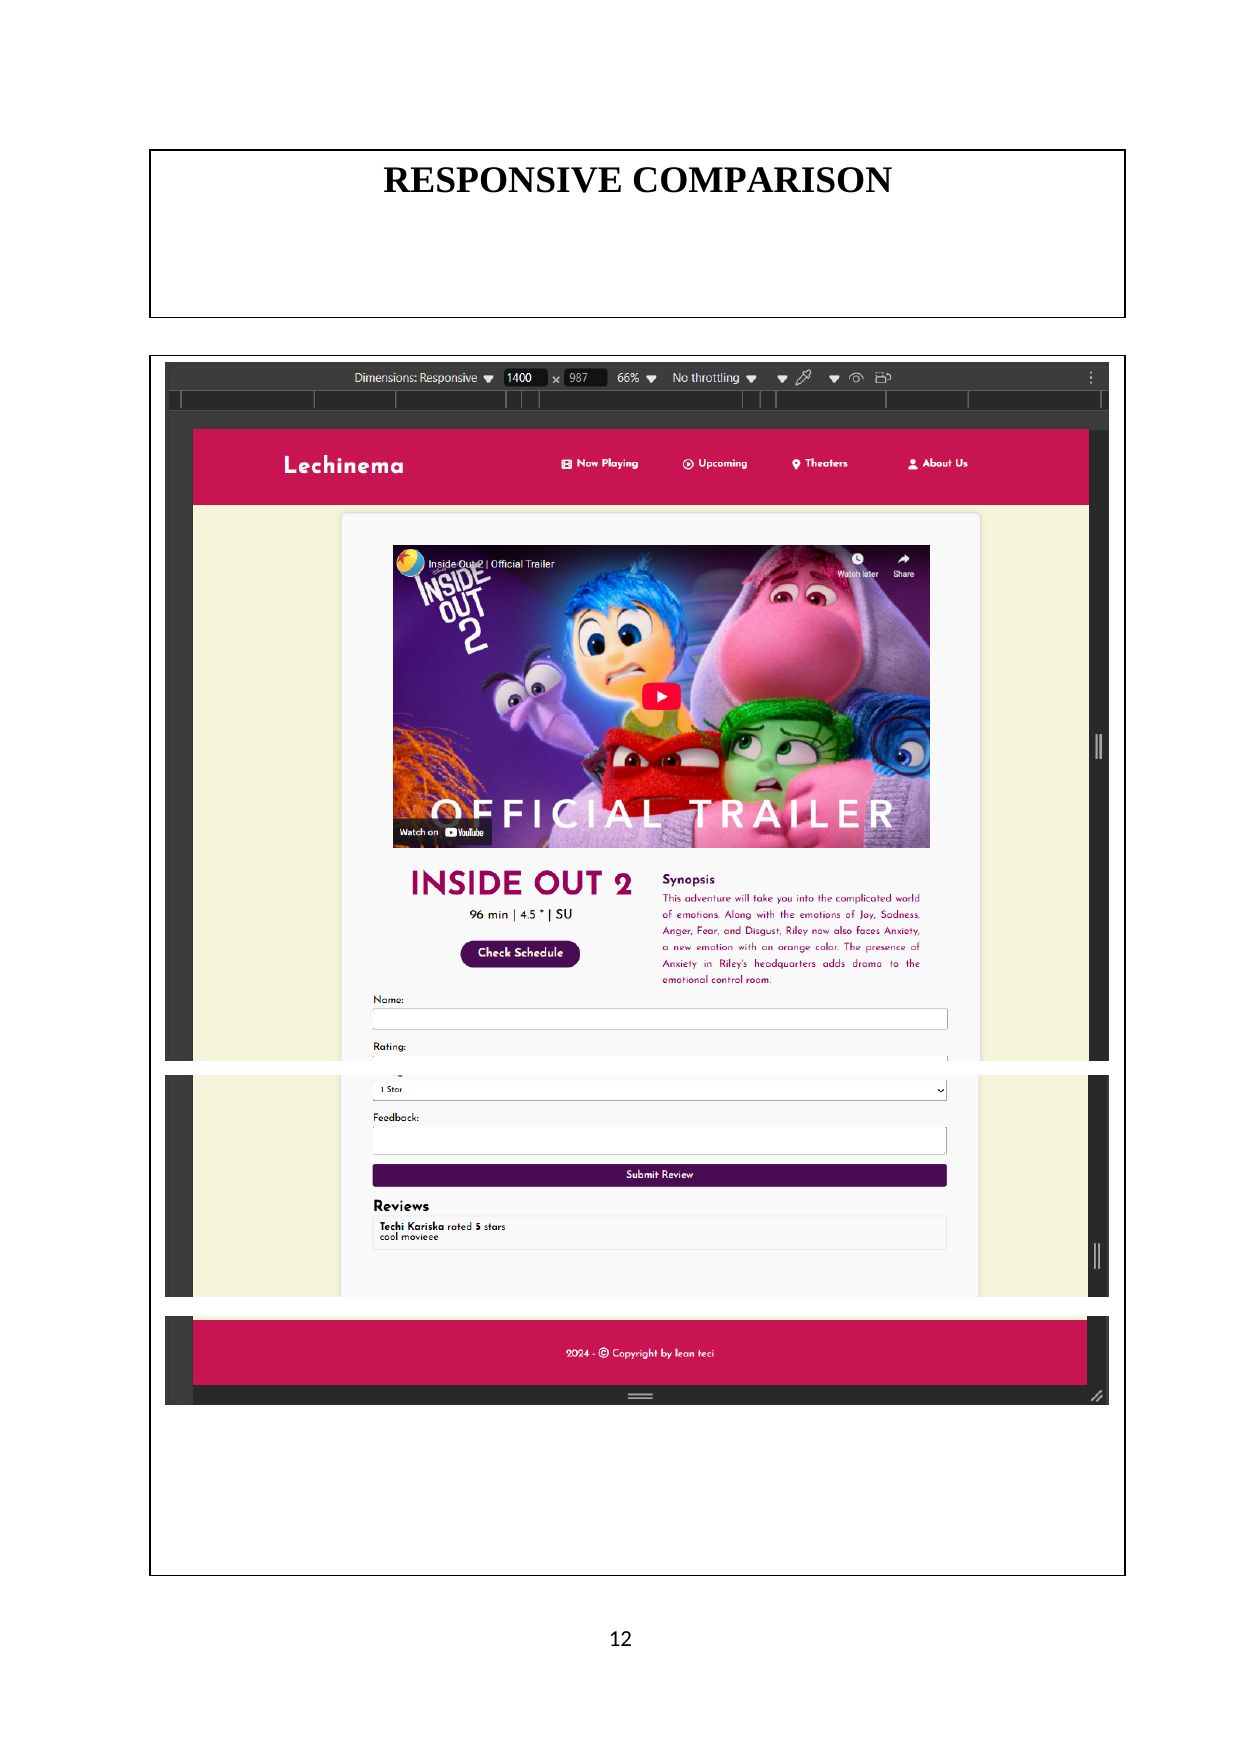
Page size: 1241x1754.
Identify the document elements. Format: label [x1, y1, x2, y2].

picture [165, 1316, 1109, 1405]
picture [165, 1075, 1109, 1297]
picture [165, 362, 1109, 1061]
